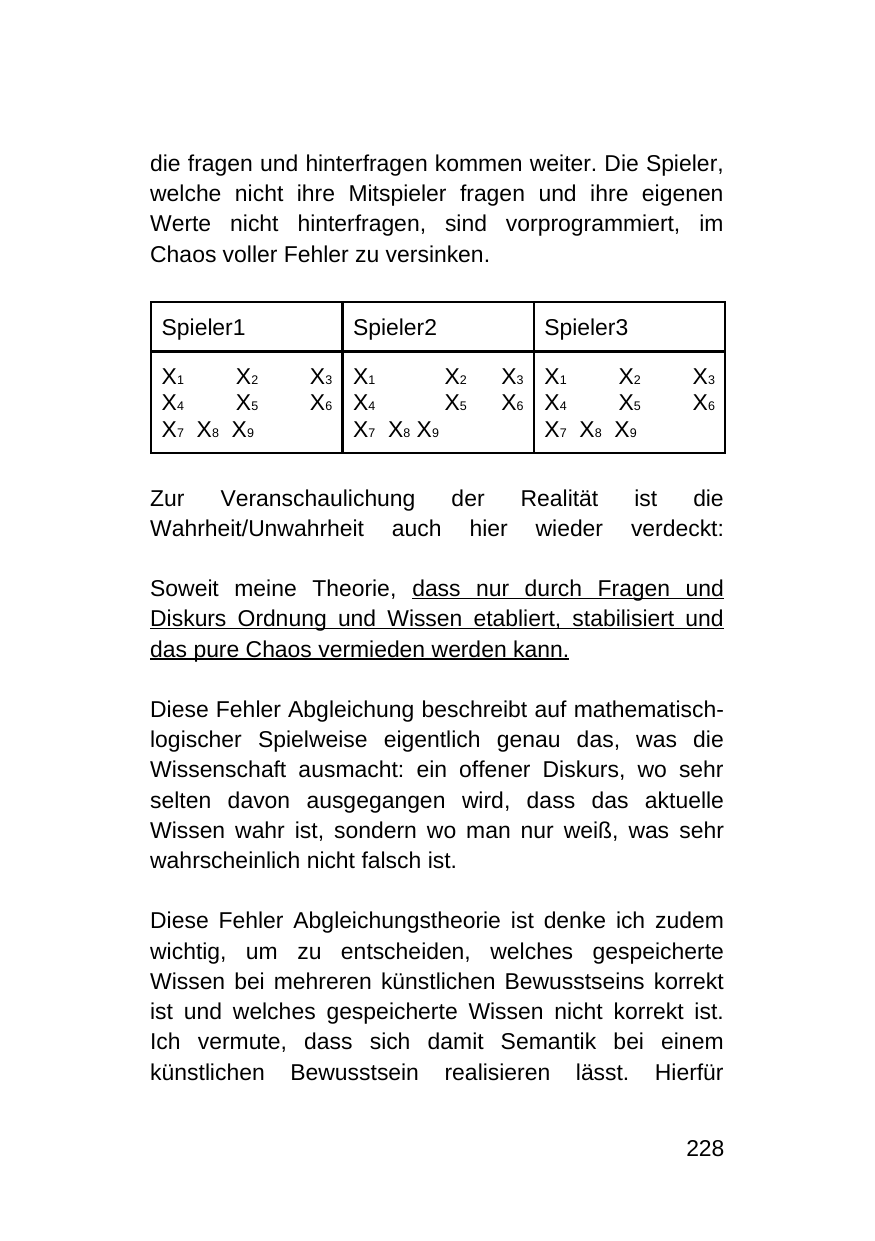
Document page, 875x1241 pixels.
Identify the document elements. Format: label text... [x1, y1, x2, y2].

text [150, 150, 724, 267]
text Diese Fehler Abgleichung beschreibt auf mathematisch-logischer Spielweise eigentlich genau das, was die Wissenschaft ausmacht: ein offener Diskurs, wo sehr selten davon ausgegangen wird, dass das aktuelle Wissen wahr ist, sondern wo man nur weiß, was sehr wahrscheinlich nicht falsch ist. [150, 696, 724, 873]
table_header Spieler3 [535, 303, 724, 350]
text Zur Veranschaulichung der Realität ist die Wahrheit/Unwahrheit auch hier wieder verdeckt: Soweit meine Theorie, dass nur durch Fragen und Diskurs Ordnung und Wissen etabliert, stabilisiert und das pure Chaos vermieden werden kann. [150, 484, 724, 628]
table_cell X1 X2 X3 X4 X5 X6 X7 X8 X9 [344, 353, 533, 452]
table_cell X1 X2 X3 X4 X5 X6 X7 X8 X9 [535, 353, 724, 452]
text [150, 907, 724, 1085]
table_header Spieler1 [152, 303, 341, 350]
text Zur Veranschaulichung der Realität ist die Wahrheit/Unwahrheit auch hier wieder verdeckt: Soweit meine Theorie, dass nur durch Fragen und Diskurs Ordnung und Wissen etabliert, stabilisiert und das pure Chaos vermieden werden kann. [150, 629, 724, 662]
table_header Spieler2 [344, 303, 533, 350]
table_cell X1 X2 X3 X4 X5 X6 X7 X8 X9 [152, 353, 341, 452]
